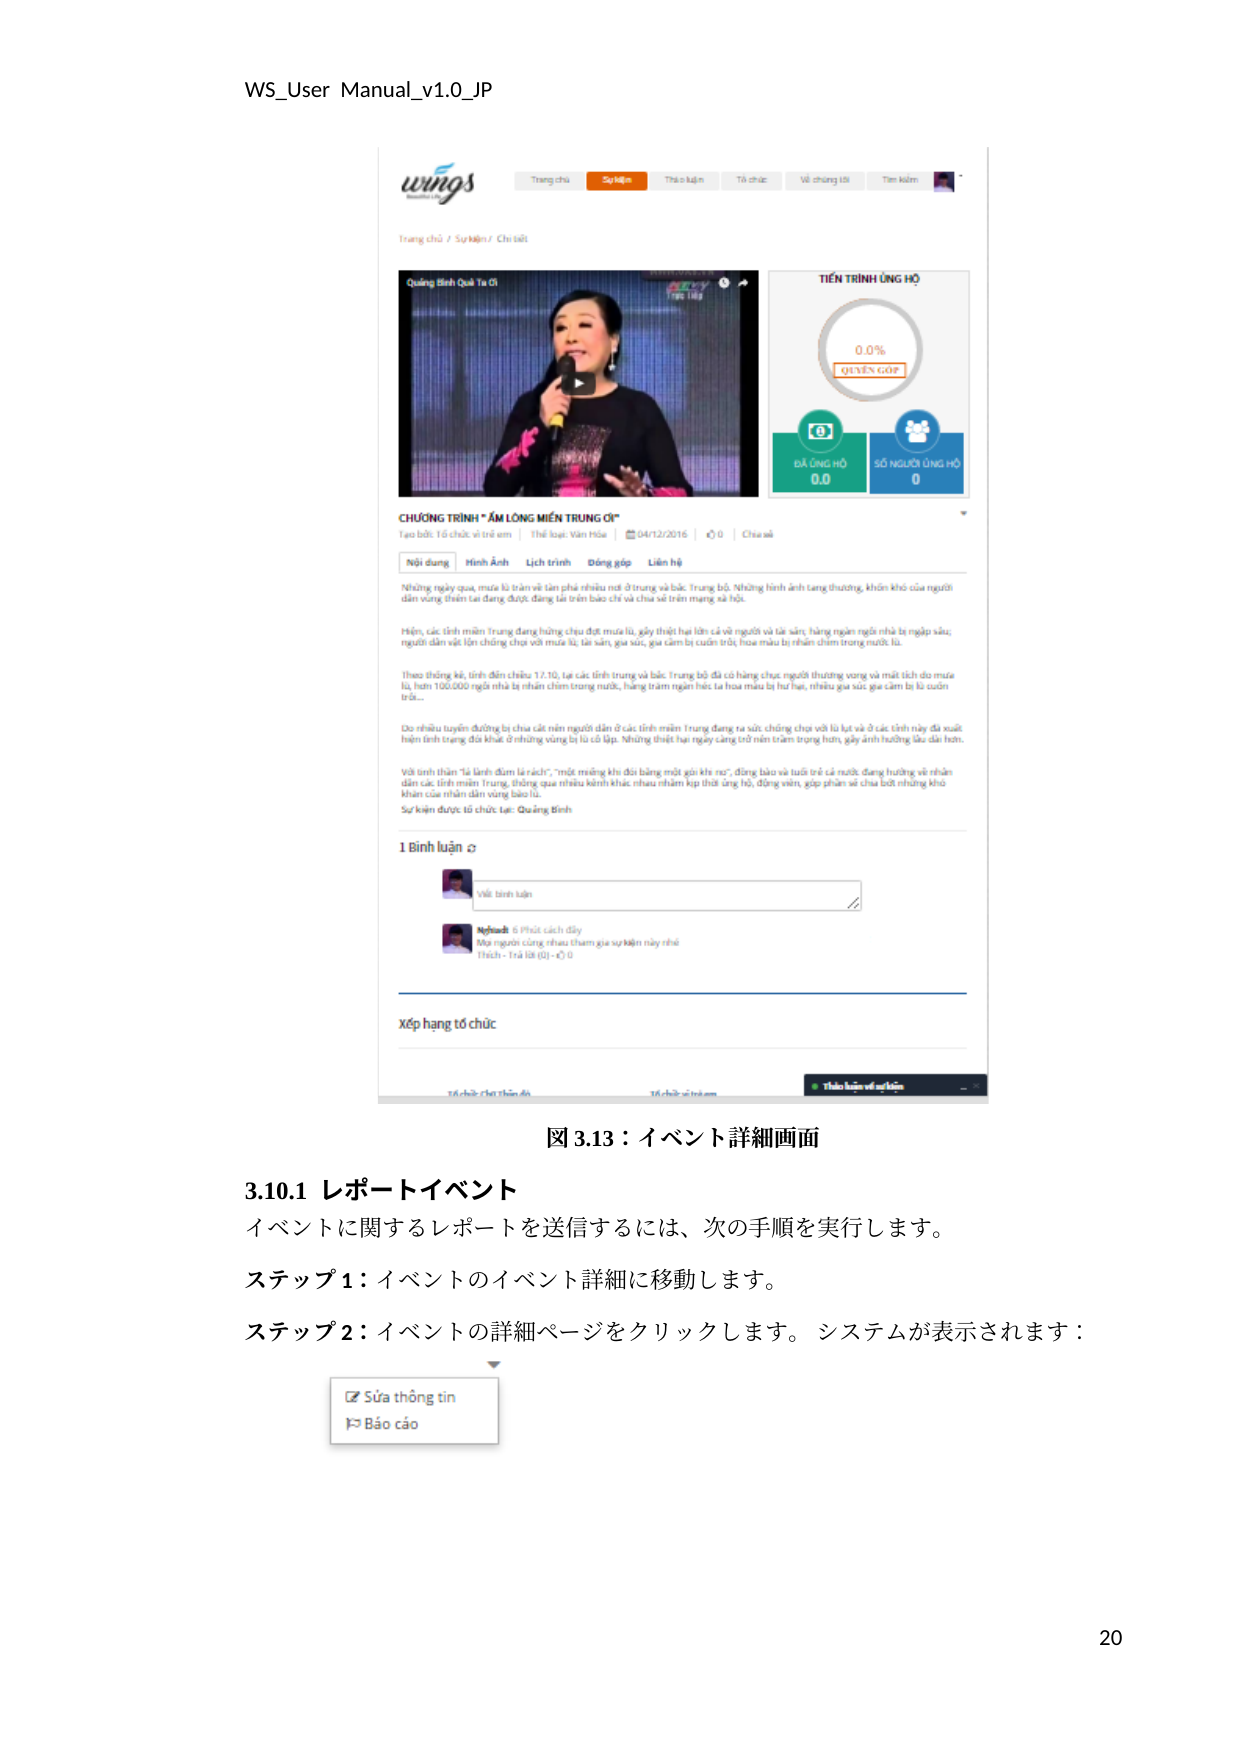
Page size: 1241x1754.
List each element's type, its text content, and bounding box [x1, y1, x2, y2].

text イベントに関するレポートを送信するには、次の手順を実行します。 [244, 1210, 1122, 1243]
text ステップ2：イベントの詳細ページをクリックします。 システムが表示されます： [244, 1314, 1122, 1480]
text ステップ1：イベントのイベント詳細に移動します。 [244, 1262, 1122, 1295]
list 図3.13：イベント詳細画面 [244, 1120, 1122, 1153]
subtitle レポートイベント [244, 1171, 1122, 1207]
picture [377, 147, 989, 1104]
picture [319, 1349, 520, 1475]
